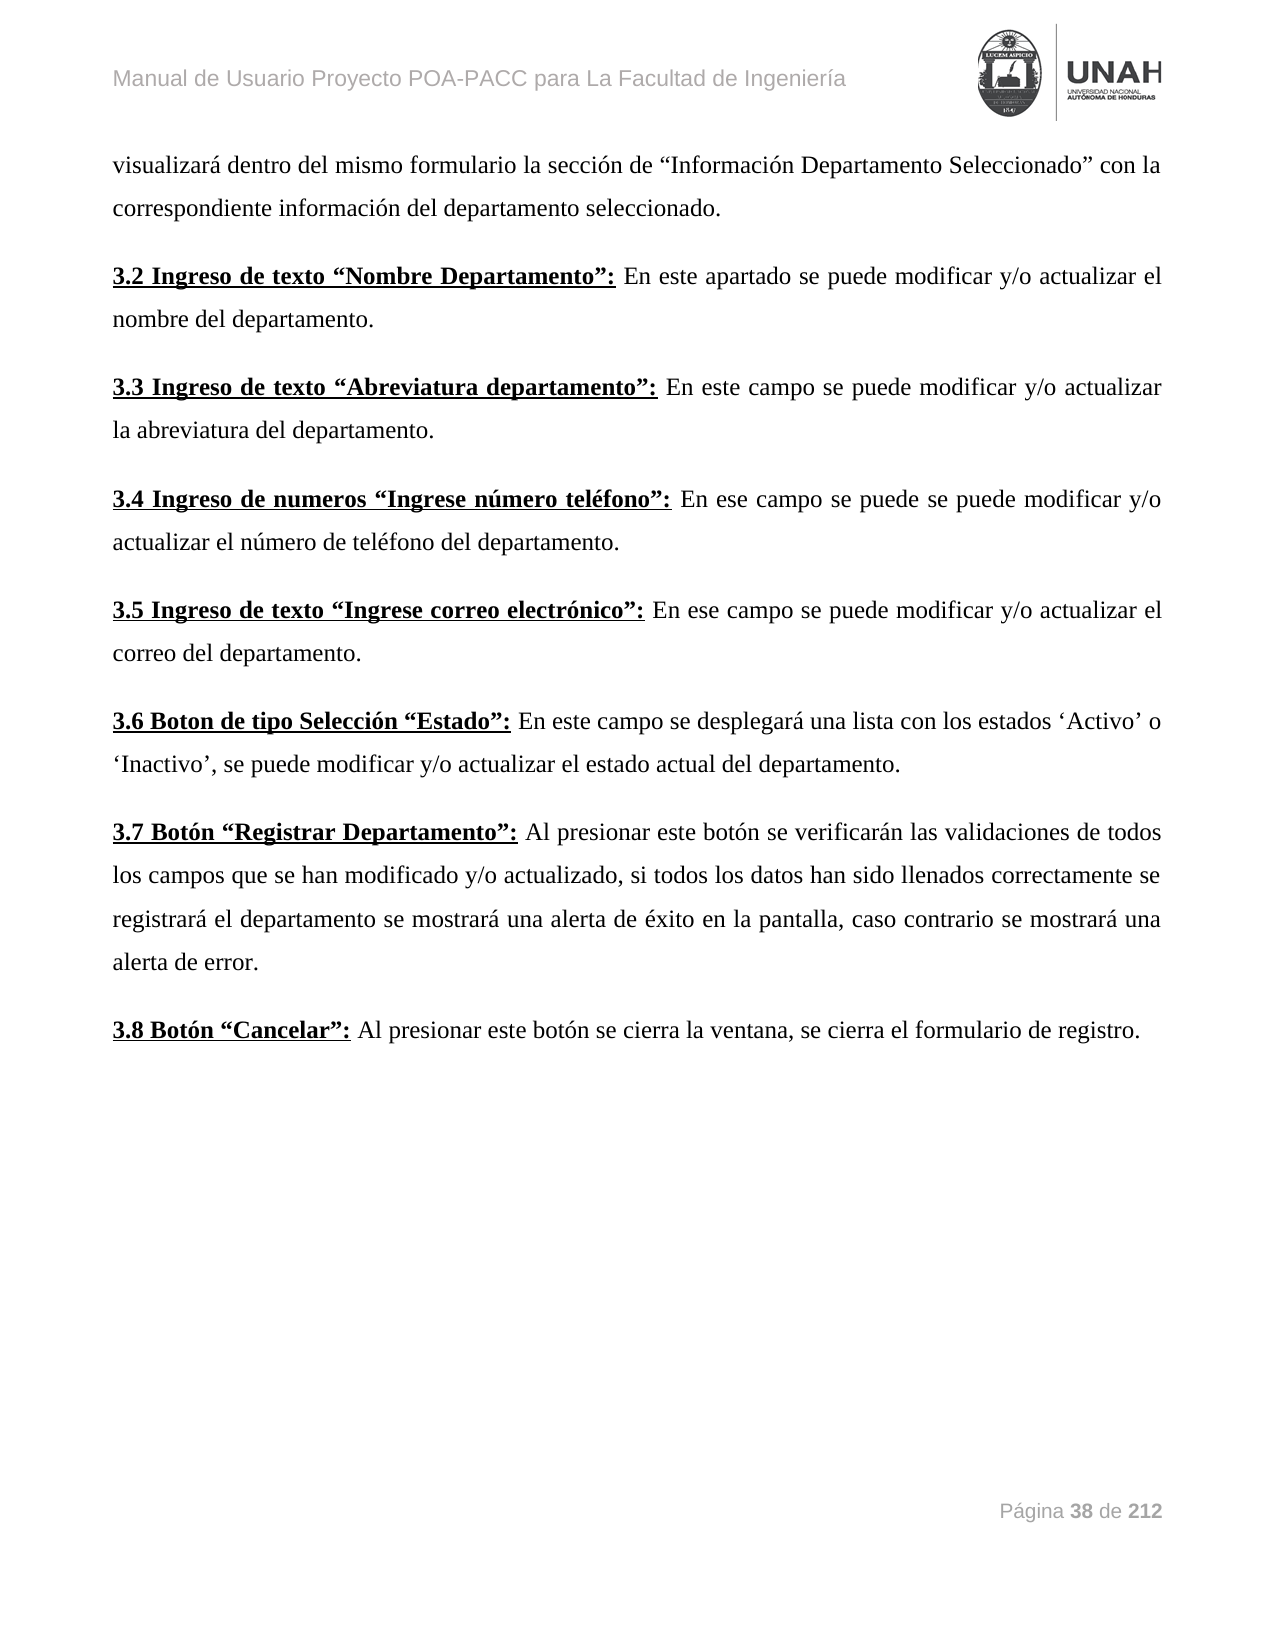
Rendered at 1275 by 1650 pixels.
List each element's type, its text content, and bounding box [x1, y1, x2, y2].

text 3.8 Botón “Cancelar”: Al presionar este botón se cierra la ventana, se cierra el formulario de registro. [112, 1015, 1162, 1044]
text 3.2 Ingreso de texto “Nombre Departamento”: En este apartado se puede modificar y/o actualizar el nombre del departamento. [112, 261, 1162, 333]
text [112, 150, 1162, 222]
text 3.7 Botón “Registrar Departamento”: Al presionar este botón se verificarán las validaciones de todos los campos que se han modificado y/o actualizado, si todos los datos han sido llenados correctamente se registrará el departamento se mostrará una alerta de éxito en la pantalla, caso contrario se mostrará una alerta de error. [112, 817, 1162, 976]
picture [976, 20, 1161, 120]
text 3.4 Ingreso de numeros “Ingrese número teléfono”: En ese campo se puede se puede modificar y/o actualizar el número de teléfono del departamento. [112, 484, 1162, 556]
text 3.6 Boton de tipo Selección “Estado”: En este campo se desplegará una lista con los estados ‘Activo’ o ‘Inactivo’, se puede modificar y/o actualizar el estado actual del departamento. [112, 706, 1162, 778]
text 3.3 Ingreso de texto “Abreviatura departamento”: En este campo se puede modificar y/o actualizar la abreviatura del departamento. [112, 372, 1162, 444]
text 3.5 Ingreso de texto “Ingrese correo electrónico”: En ese campo se puede modificar y/o actualizar el correo del departamento. [112, 595, 1162, 667]
